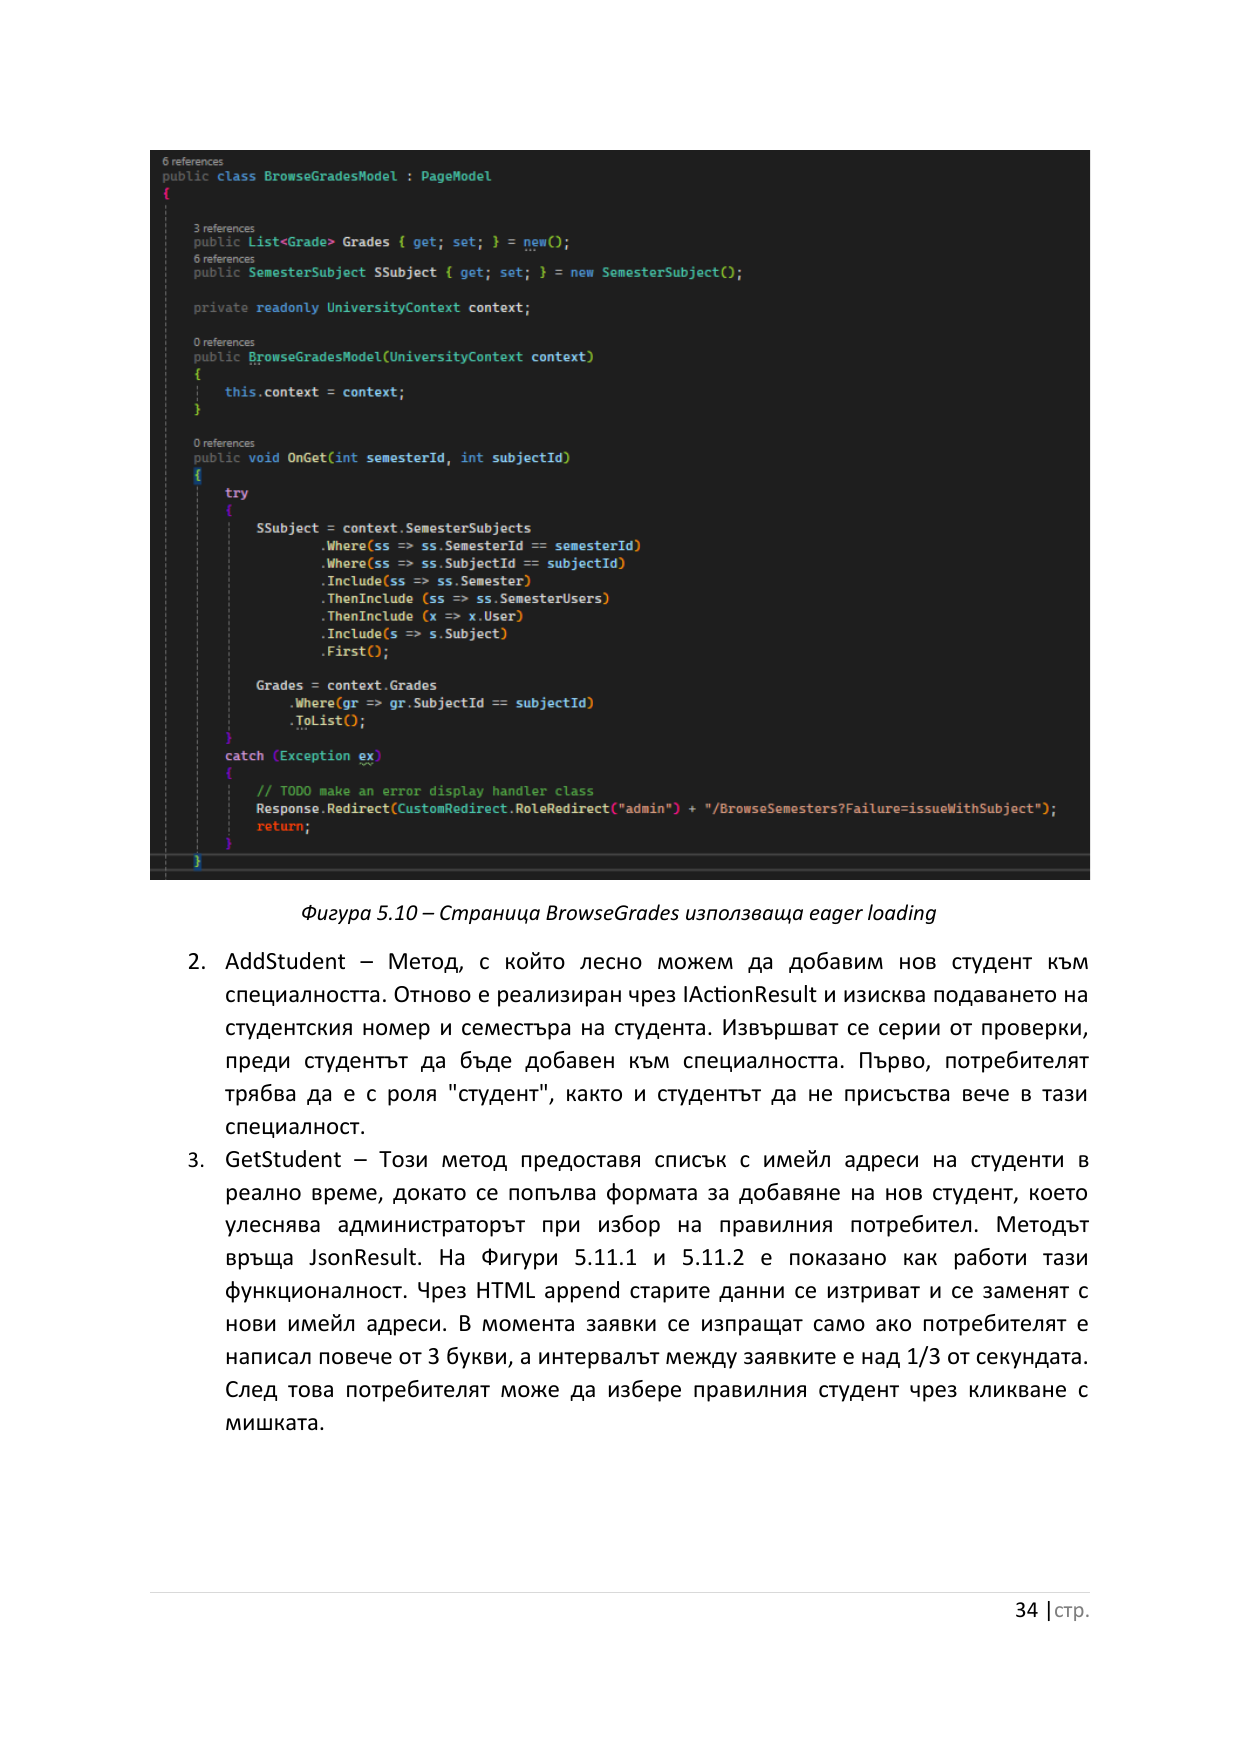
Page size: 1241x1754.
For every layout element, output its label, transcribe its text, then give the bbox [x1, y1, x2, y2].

text Фигура 5.10 – Страница BrowseGrades използваща eager loading [150, 898, 1090, 926]
list AddStudent – Метод, с който лесно можем да добавим нов студент към специалността. Отново е реализиран чрез IActionResult и изисква подаването на студентския номер и семестъра на студента. Извършват се серии от проверки, преди студентът да бъде добавен към специалността. Първо, потребителят трябва да е с роля "студент", както и студентът да не присъства вече в тази специалност. [187, 945, 1090, 1140]
picture [150, 150, 1091, 880]
list GetStudent – Този метод предоставя списък с имейл адреси на студенти в реално време, докато се попълва формата за добавяне на нов студент, което улеснява администраторът при избор на правилния потребител. Методът връща JsonResult. На Фигури 5.11.1 и 5.11.2 е показано как работи тази функционалност. Чрез HTML append старите данни се изтриват и се заменят с нови имейл адреси. В момента заявки се изпращат само ако потребителят е написал повече от 3 букви, а интервалът между заявките е над 1/3 от секундата. След това потребителят може да избере правилния студент чрез кликване с мишката. [187, 1143, 1090, 1437]
